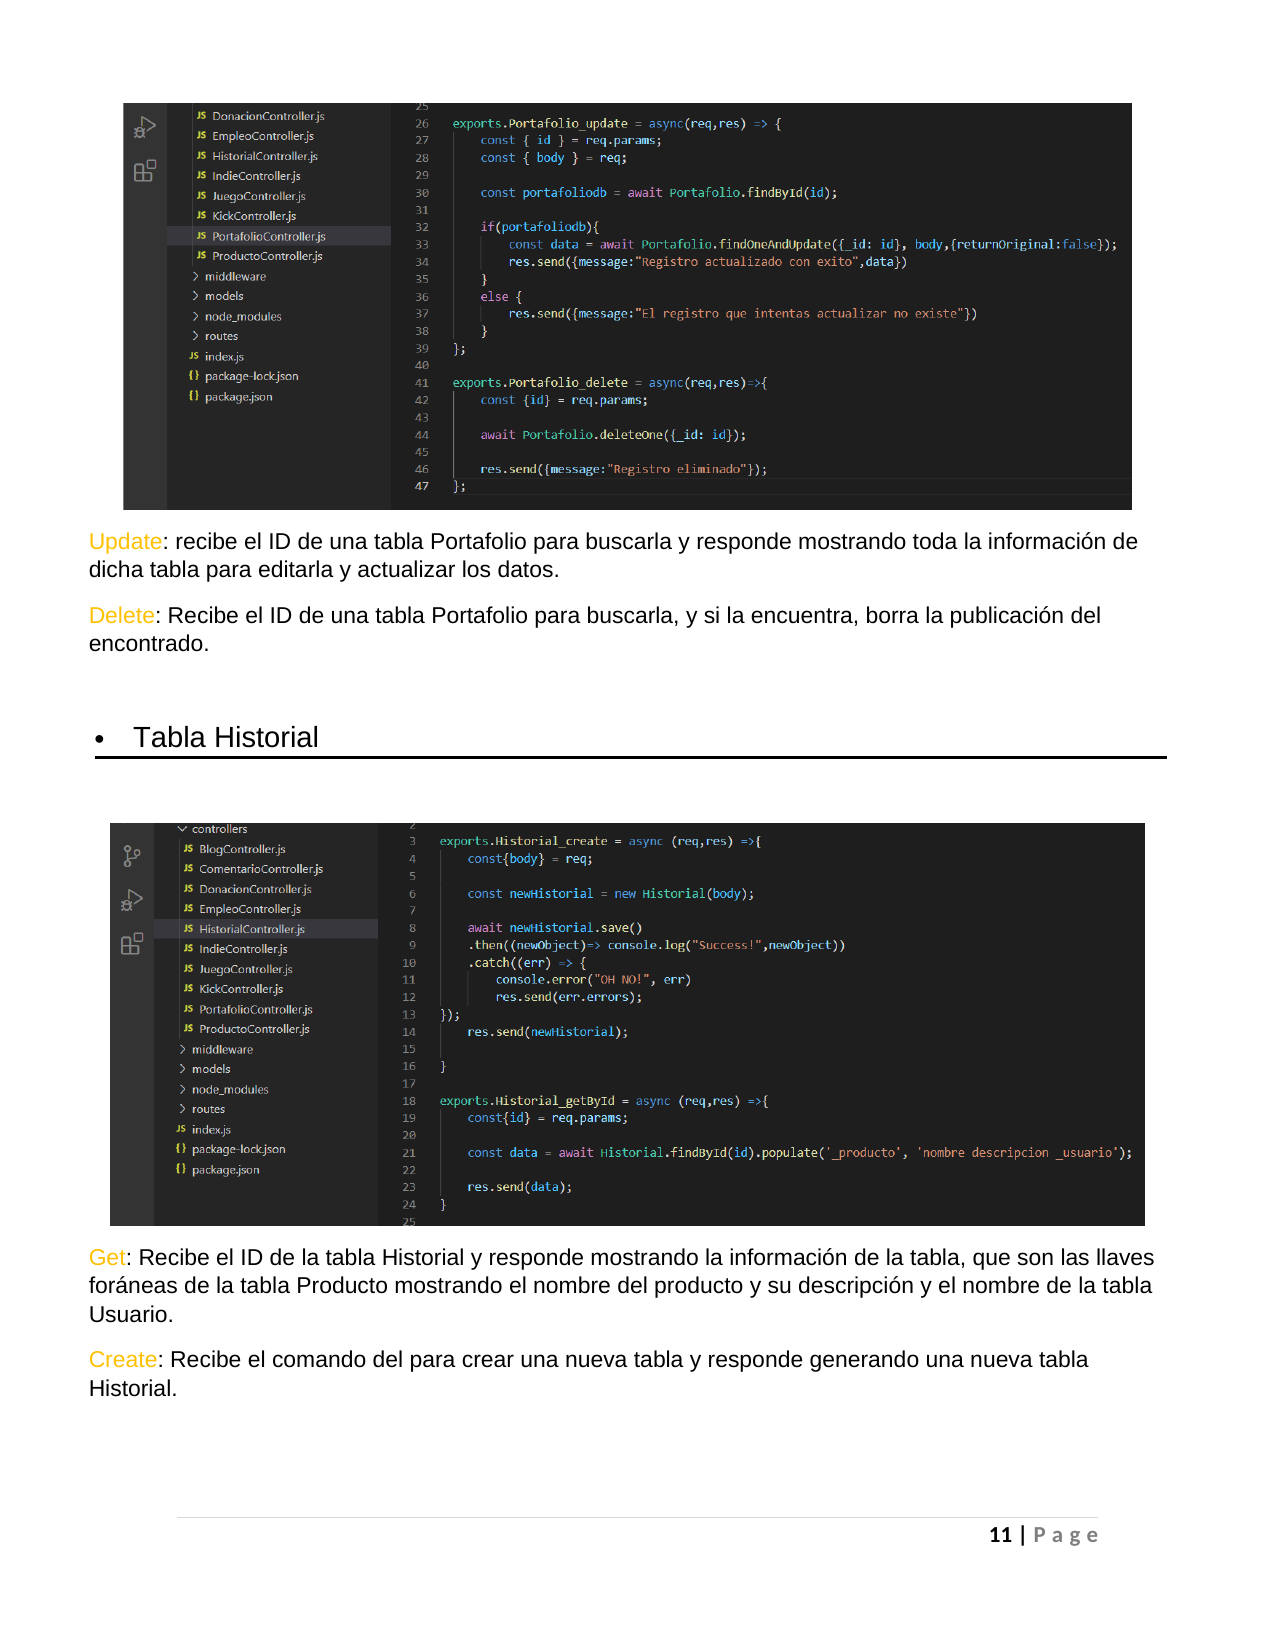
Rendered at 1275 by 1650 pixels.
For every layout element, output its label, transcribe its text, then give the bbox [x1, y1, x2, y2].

text Create: Recibe el comando del para crear una nueva tabla y responde generando una nueva tabla Historial. [88, 1346, 1167, 1401]
picture [123, 103, 1132, 510]
list Tabla Historial [95, 720, 1167, 756]
text Update: recibe el ID de una tabla Portafolio para buscarla y responde mostrando toda la información de dicha tabla para editarla y actualizar los datos. [88, 528, 1167, 583]
text Get: Recibe el ID de la tabla Historial y responde mostrando la información de la tabla, que son las llaves foráneas de la tabla Producto mostrando el nombre del producto y su descripción y el nombre de la tabla Usuario. [88, 1244, 1167, 1327]
picture [110, 823, 1145, 1226]
text Delete: Recibe el ID de una tabla Portafolio para buscarla, y si la encuentra, borra la publicación del encontrado. [88, 602, 1167, 656]
